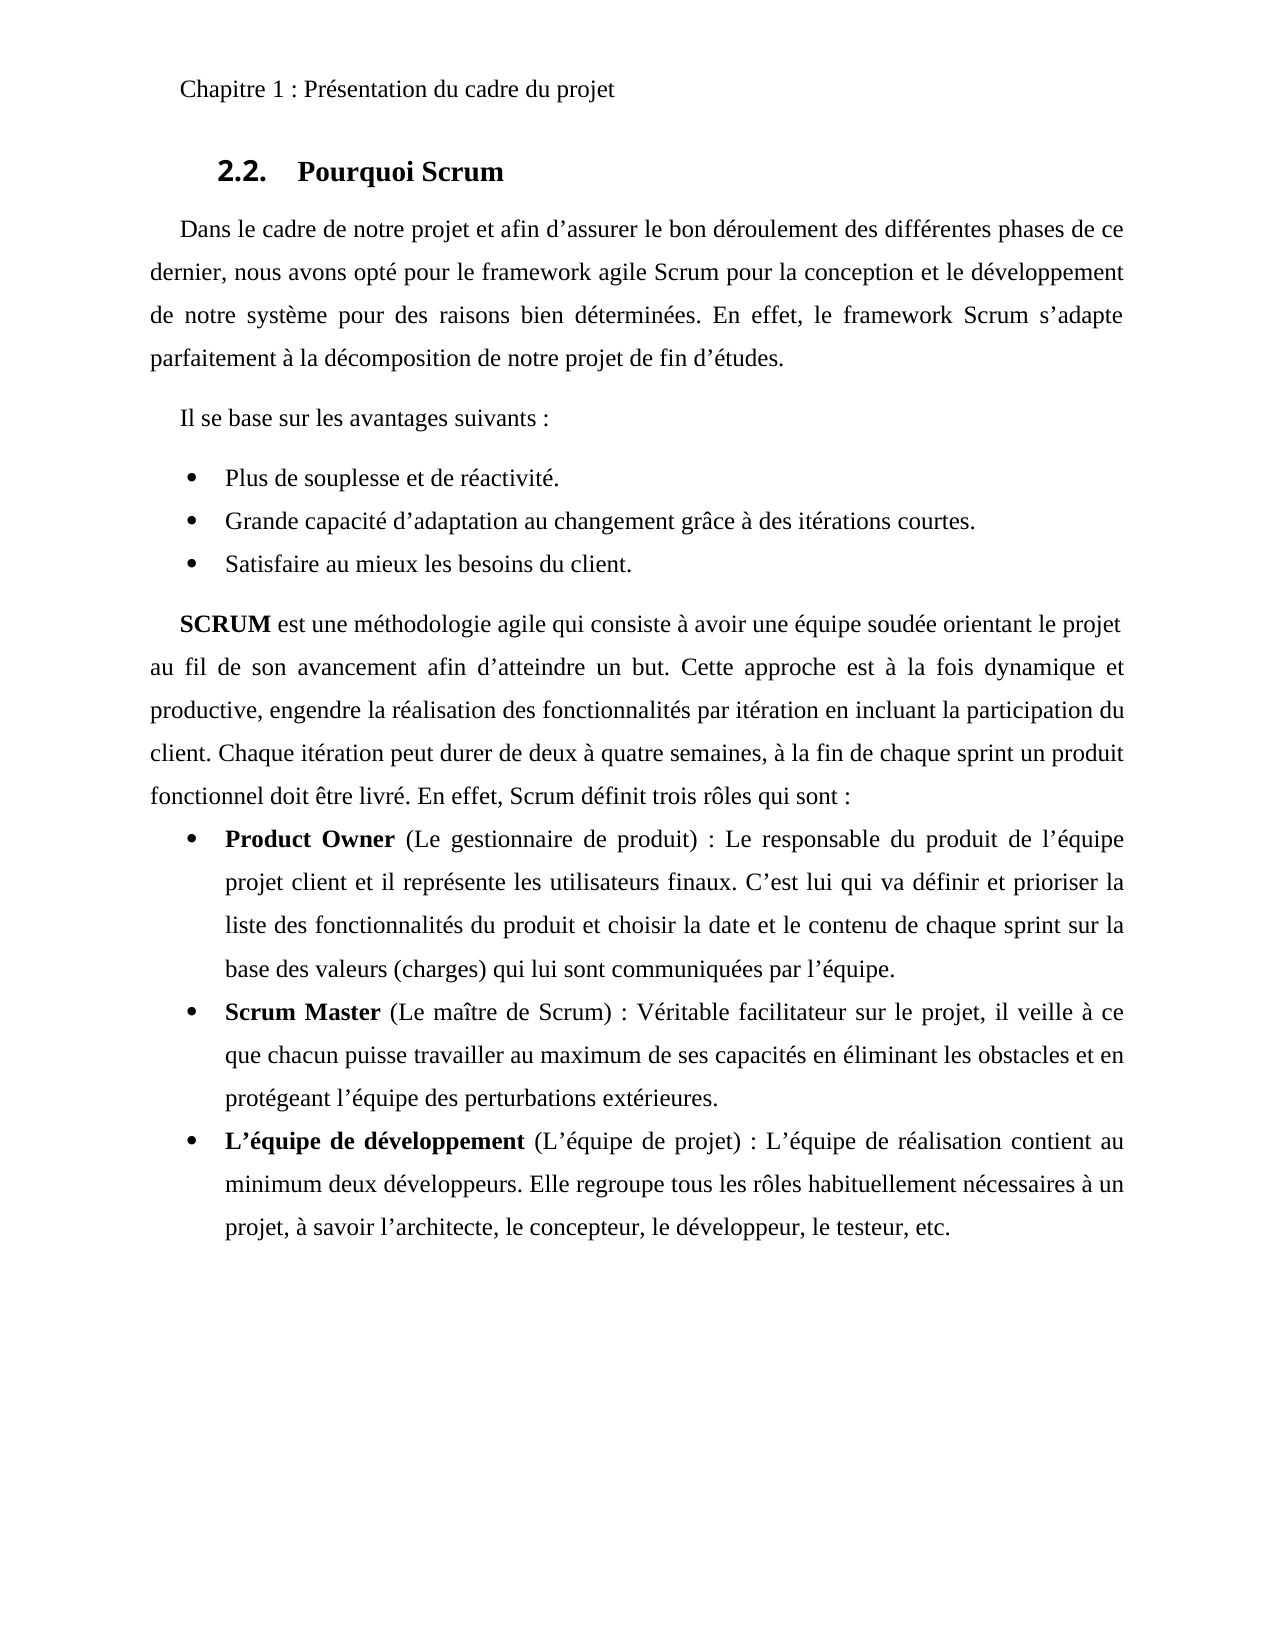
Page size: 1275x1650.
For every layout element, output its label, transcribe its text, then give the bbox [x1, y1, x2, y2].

list Grande capacité d’adaptation au changement grâce à des itérations courtes. [187, 506, 1125, 534]
text Il se base sur les avantages suivants : [150, 403, 1125, 432]
list L’équipe de développement (L’équipe de projet) : L’équipe de réalisation contient au minimum deux développeurs. Elle regroupe tous les rôles habituellement nécessaires à un projet, à savoir l’architecte, le concepteur, le développeur, le testeur, etc. [187, 1126, 1125, 1241]
list Satisfaire au mieux les besoins du client. [187, 549, 1125, 578]
list Scrum Master (Le maître de Scrum) : Véritable facilitateur sur le projet, il veille à ce que chacun puisse travailler au maximum de ses capacités en éliminant les obstacles et en protégeant l’équipe des perturbations extérieures. [187, 997, 1125, 1112]
text SCRUM est une méthodologie agile qui consiste à avoir une équipe soudée orientant le projet [179, 609, 1125, 637]
list Plus de souplesse et de réactivité. [187, 463, 1125, 491]
text au fil de son avancement afin d’atteindre un but. Cette approche est à la fois dynamique et productive, engendre la réalisation des fonctionnalités par itération en incluant la participation du client. Chaque itération peut durer de deux à quatre semaines, à la fin de chaque sprint un produit fonctionnel doit être livré. En effet, Scrum définit trois rôles qui sont : [150, 652, 1125, 810]
text Dans le cadre de notre projet et afin d’assurer le bon déroulement des différentes phases de ce dernier, nous avons opté pour le framework agile Scrum pour la conception et le développement de notre système pour des raisons bien déterminées. En effet, le framework Scrum s’adapte parfaitement à la décomposition de notre projet de fin d’études. [150, 214, 1125, 372]
list Product Owner (Le gestionnaire de produit) : Le responsable du produit de l’équipe projet client et il représente les utilisateurs finaux. C’est lui qui va définir et prioriser la liste des fonctionnalités du produit et choisir la date et le contenu de chaque sprint sur la base des valeurs (charges) qui lui sont communiquées par l’équipe. [187, 824, 1125, 982]
subtitle Pourquoi Scrum [217, 150, 1125, 190]
